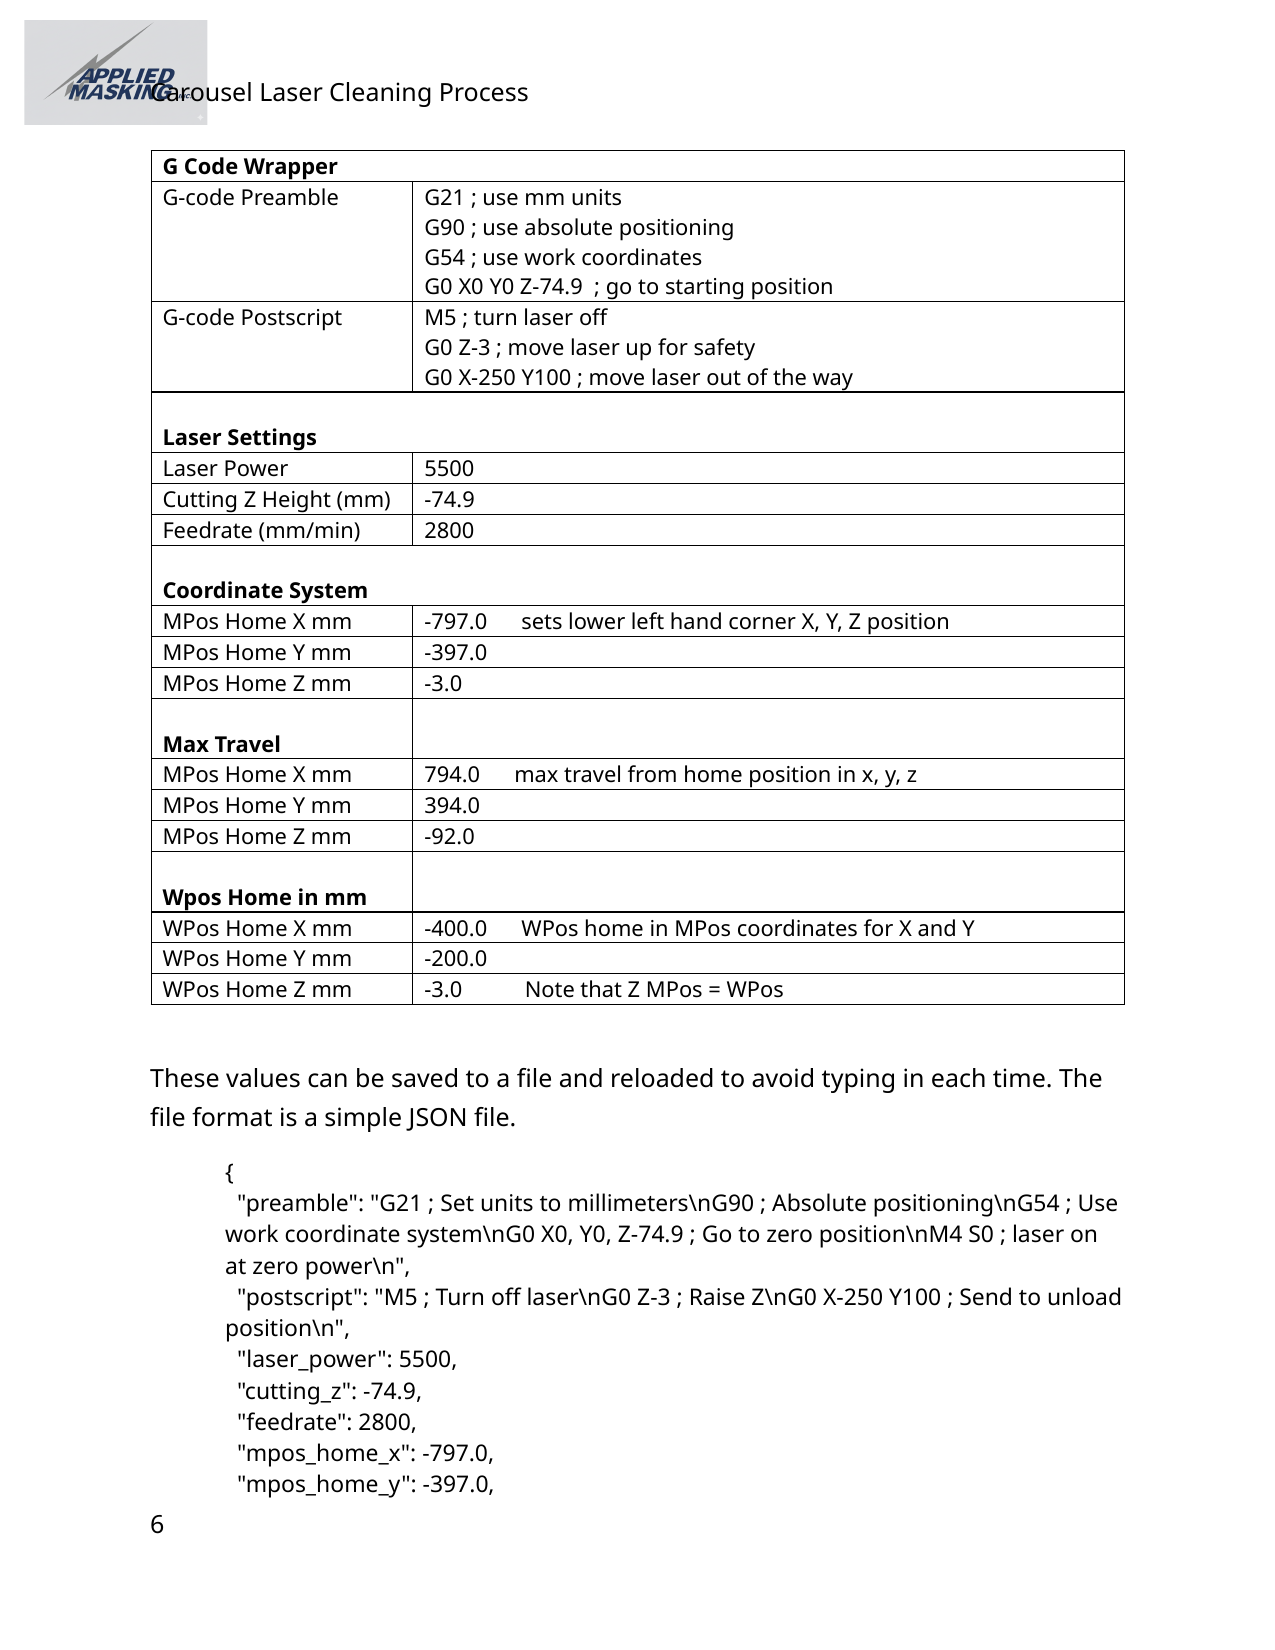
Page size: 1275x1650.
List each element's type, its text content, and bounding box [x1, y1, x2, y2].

table_cell M5 ; turn laser off G0 Z-3 ; move laser up for safety G0 X-250 Y100 ; move laser out of the way [413, 302, 1124, 391]
text { [225, 1156, 1125, 1187]
table_cell G-code Postscript [152, 302, 412, 391]
table_cell -3.0 Note that Z MPos = WPos [413, 974, 1124, 1004]
table_cell MPos Home X mm [152, 606, 412, 636]
text "cutting_z": -74.9, [225, 1374, 1125, 1406]
table_cell Max Travel [152, 699, 412, 758]
table_cell -200.0 [413, 943, 1124, 973]
table_cell MPos Home Z mm [152, 821, 412, 851]
table_header G Code Wrapper [152, 151, 1124, 181]
table_cell G-code Preamble [152, 182, 412, 301]
table_cell Feedrate (mm/min) [152, 515, 412, 544]
table_cell MPos Home Z mm [152, 668, 412, 698]
picture [24, 20, 208, 125]
table_cell Coordinate System [152, 546, 1124, 605]
table_cell -3.0 [413, 668, 1124, 698]
table_cell -797.0 sets lower left hand corner X, Y, Z position [413, 606, 1124, 636]
table_cell 2800 [413, 515, 1124, 544]
table_cell Wpos Home in mm [152, 852, 412, 911]
table_cell MPos Home Y mm [152, 790, 412, 820]
table_cell MPos Home Y mm [152, 637, 412, 667]
table_cell -400.0 WPos home in MPos coordinates for X and Y [413, 913, 1124, 942]
text These values can be saved to a file and reloaded to avoid typing in each time. The file format is a simple JSON file. [150, 1061, 1125, 1134]
text "mpos_home_x": -797.0, [225, 1437, 1125, 1468]
table_cell [413, 852, 1124, 911]
text "preamble": "G21 ; Set units to millimeters\nG90 ; Absolute positioning\nG54 ; Use work coordinate system\nG0 X0, Y0, Z-74.9 ; Go to zero position\nM4 S0 ; laser on at zero power\n", [225, 1187, 1125, 1281]
table_cell [413, 699, 1124, 758]
table_cell 5500 [413, 453, 1124, 483]
table_cell -92.0 [413, 821, 1124, 851]
table_cell 394.0 [413, 790, 1124, 820]
text "mpos_home_y": -397.0, [225, 1468, 1125, 1499]
table_cell Laser Settings [152, 393, 1124, 452]
text "postscript": "M5 ; Turn off laser\nG0 Z-3 ; Raise Z\nG0 X-250 Y100 ; Send to unload position\n", [225, 1281, 1125, 1343]
table_cell 794.0 max travel from home position in x, y, z [413, 759, 1124, 789]
table_cell WPos Home Y mm [152, 943, 412, 973]
table_cell -397.0 [413, 637, 1124, 667]
text "feedrate": 2800, [225, 1406, 1125, 1437]
table_cell MPos Home X mm [152, 759, 412, 789]
table_cell WPos Home X mm [152, 913, 412, 942]
table_cell -74.9 [413, 484, 1124, 514]
table_cell Laser Power [152, 453, 412, 483]
table_cell G21 ; use mm units G90 ; use absolute positioning G54 ; use work coordinates G0 X0 Y0 Z-74.9 ; go to starting position [413, 182, 1124, 301]
table_cell WPos Home Z mm [152, 974, 412, 1004]
text "laser_power": 5500, [225, 1343, 1125, 1374]
table_cell Cutting Z Height (mm) [152, 484, 412, 514]
